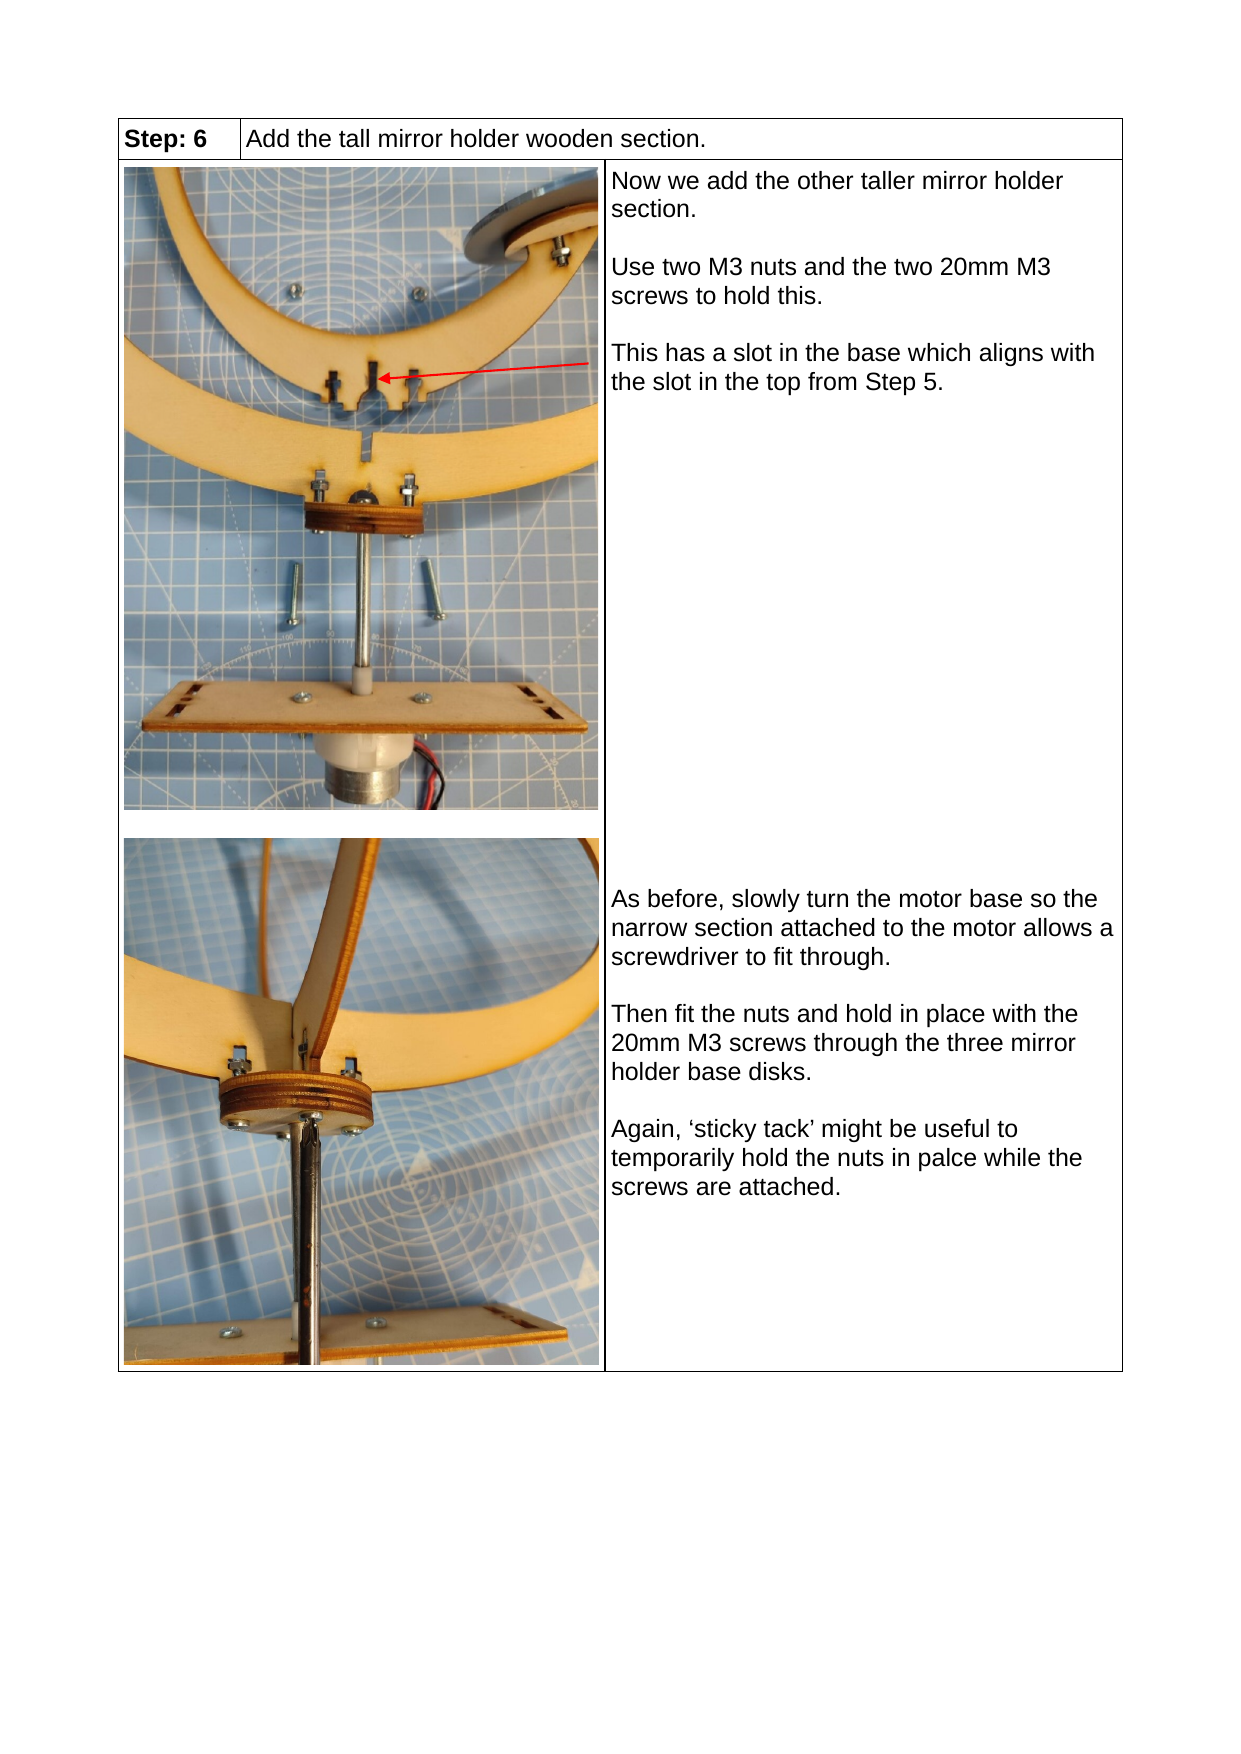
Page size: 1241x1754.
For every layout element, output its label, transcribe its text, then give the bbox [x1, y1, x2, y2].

table_cell [119, 160, 604, 1371]
table_cell Now we add the other taller mirror holder section. Use two M3 nuts and the two 20mm M3 screws to hold this. This has a slot in the base which aligns with the slot in the top from Step 5. As before, slowly turn the motor base so the narrow section attached to the motor allows a screwdriver to fit through. Then fit the nuts and hold in place with the 20mm M3 screws through the three mirror holder base disks. Again, ‘sticky tack’ might be useful to temporarily hold the nuts in palce while the screws are attached. [606, 160, 1122, 1371]
picture [124, 167, 599, 810]
table_header Step: 6 [119, 119, 240, 159]
table_header Add the tall mirror holder wooden section. [241, 119, 1122, 159]
picture [123, 838, 599, 1365]
